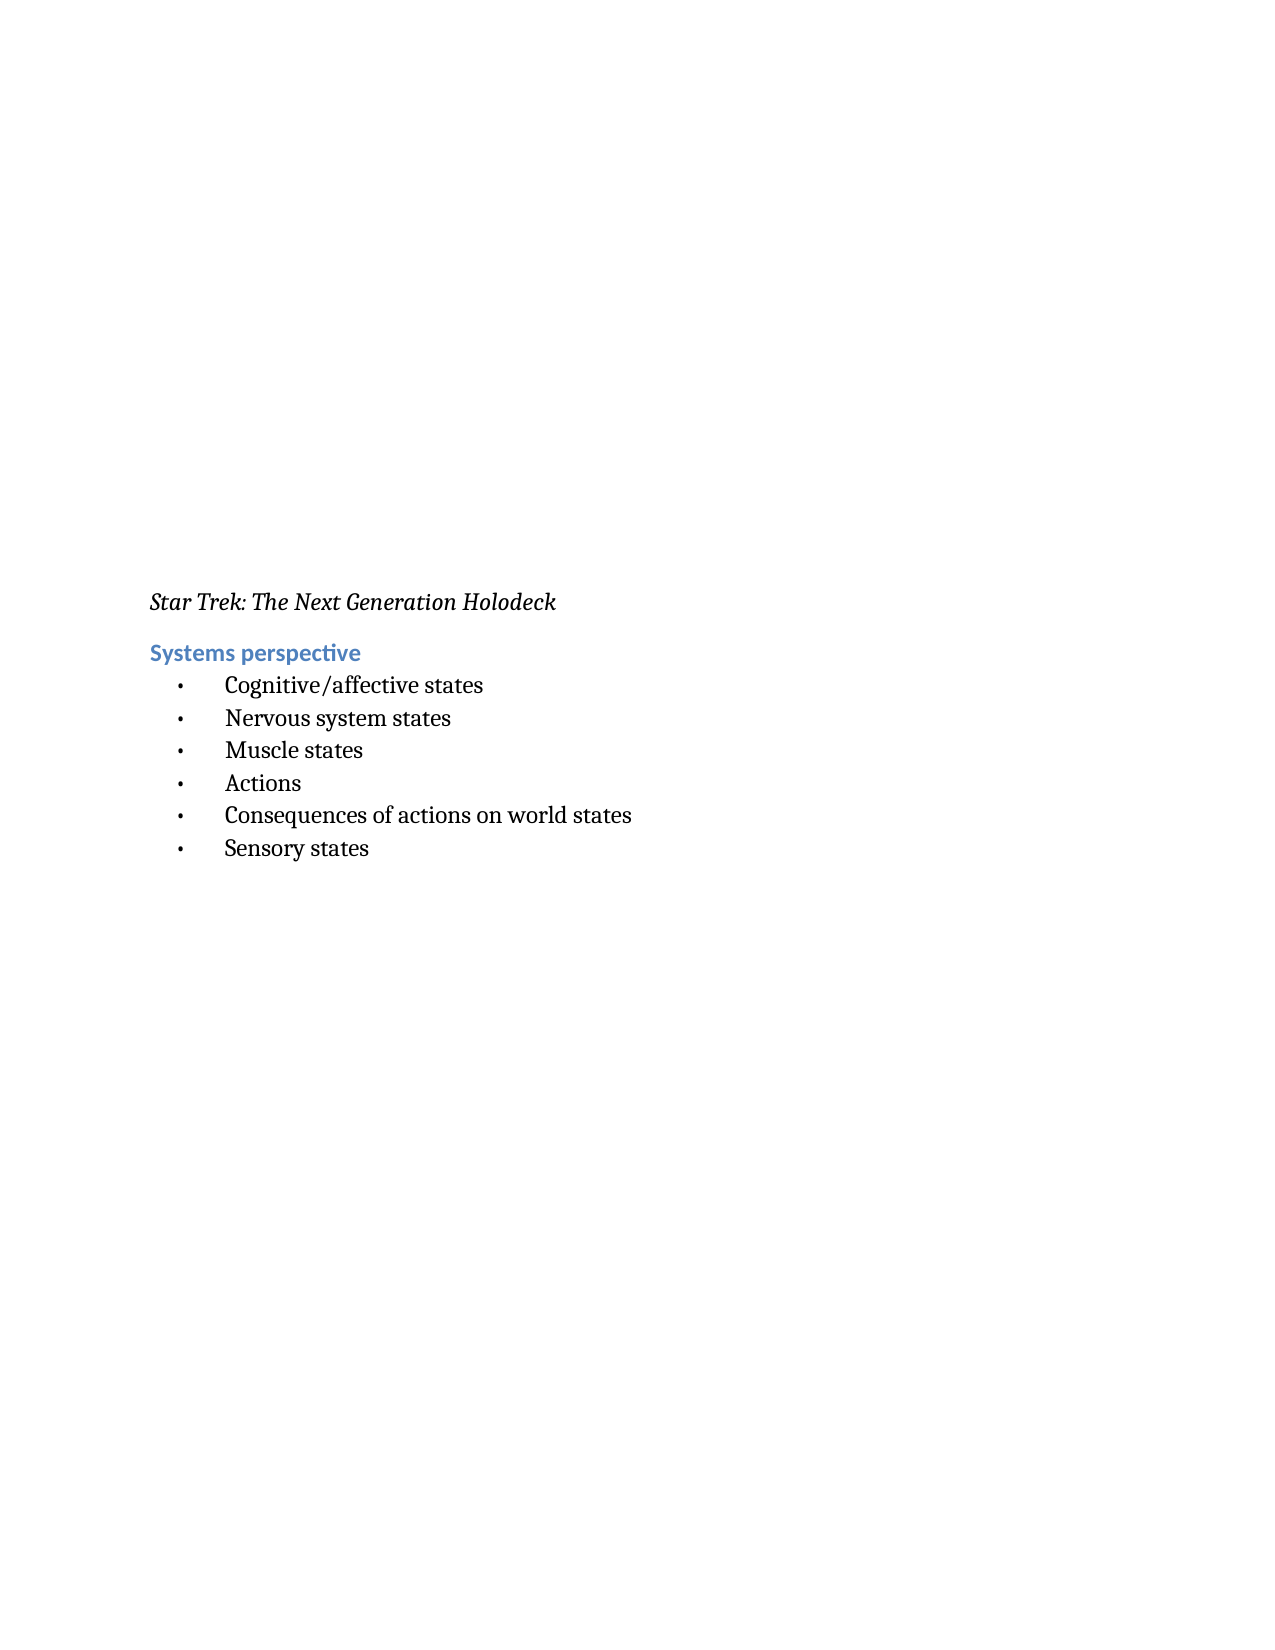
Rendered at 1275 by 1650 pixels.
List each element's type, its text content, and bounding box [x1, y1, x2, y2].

list Sensory states [175, 834, 1125, 863]
list Cognitive/affective states [175, 671, 1125, 700]
list Consequences of actions on world states [175, 801, 1125, 830]
list Actions [175, 769, 1125, 798]
subtitle Systems perspective [150, 637, 1125, 668]
text Star Trek: The Next Generation Holodeck [150, 588, 1125, 616]
list Muscle states [175, 736, 1125, 765]
list Nervous system states [175, 704, 1125, 733]
